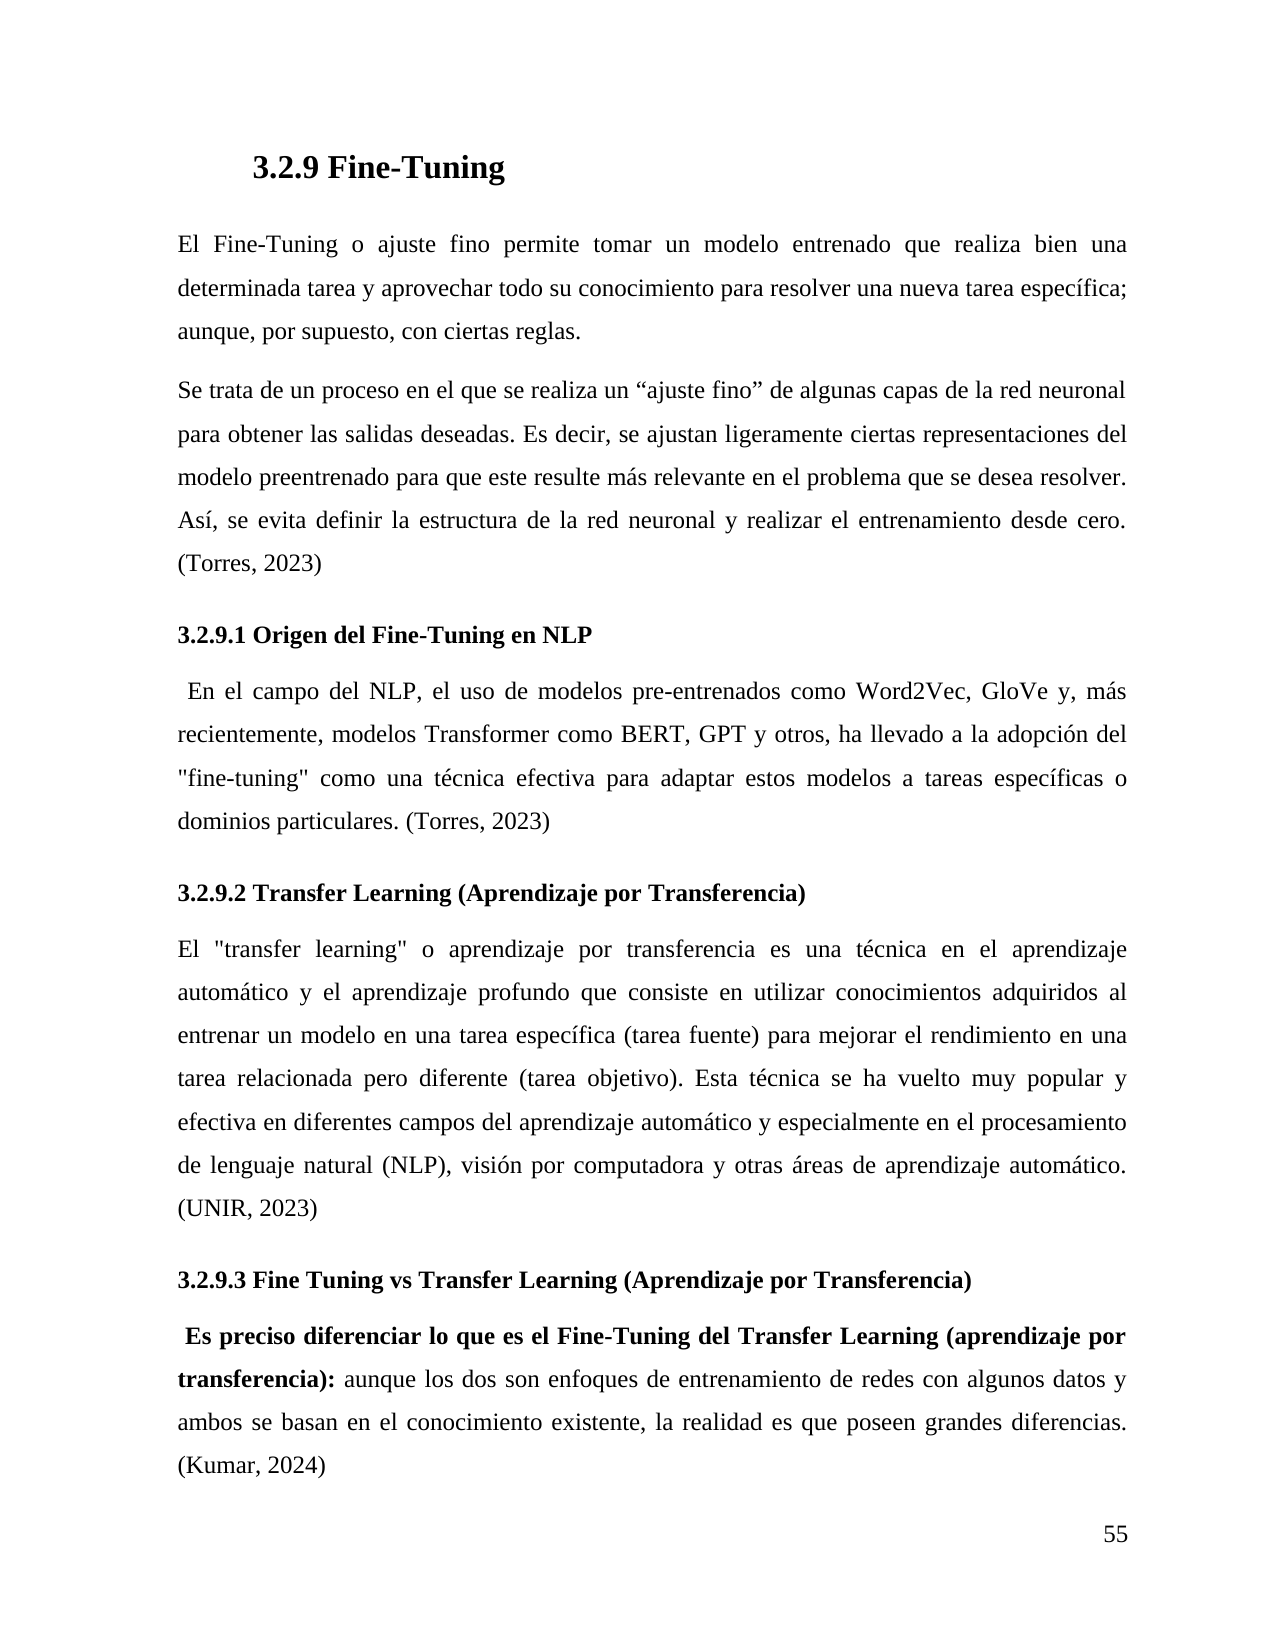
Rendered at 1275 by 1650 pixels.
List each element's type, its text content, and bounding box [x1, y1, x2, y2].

subtitle 3.2.9.1 Origen del Fine-Tuning en NLP [177, 620, 1128, 649]
subtitle 3.2.9.2 Transfer Learning (Aprendizaje por Transferencia) [177, 878, 1128, 907]
text El Fine-Tuning o ajuste fino permite tomar un modelo entrenado que realiza bien una determinada tarea y aprovechar todo su conocimiento para resolver una nueva tarea específica; aunque, por supuesto, con ciertas reglas. [177, 229, 1128, 344]
text Es preciso diferenciar lo que es el Fine-Tuning del Transfer Learning (aprendizaje por transferencia): aunque los dos son enfoques de entrenamiento de redes con algunos datos y ambos se basan en el conocimiento existente, la realidad es que poseen grandes diferencias. [177, 1321, 1128, 1479]
subtitle 3.2.9.3 Fine Tuning vs Transfer Learning (Aprendizaje por Transferencia) [177, 1265, 1128, 1294]
subtitle 3.2.9 Fine-Tuning [177, 147, 1128, 185]
text Se trata de un proceso en el que se realiza un “ajuste fino” de algunas capas de la red neuronal para obtener las salidas deseadas. Es decir, se ajustan ligeramente ciertas representaciones del modelo preentrenado para que este resulte más relevante en el problema que se desea resolver. Así, se evita definir la estructura de la red neuronal y realizar el entrenamiento desde cero. [177, 376, 1128, 577]
text En el campo del NLP, el uso de modelos pre-entrenados como Word2Vec, GloVe y, más recientemente, modelos Transformer como BERT, GPT y otros, ha llevado a la adopción del "fine-tuning" como una técnica efectiva para adaptar estos modelos a tareas específicas o dominios particulares. [177, 676, 1128, 834]
text El "transfer learning" o aprendizaje por transferencia es una técnica en el aprendizaje automático y el aprendizaje profundo que consiste en utilizar conocimientos adquiridos al entrenar un modelo en una tarea específica (tarea fuente) para mejorar el rendimiento en una tarea relacionada pero diferente (tarea objetivo). Esta técnica se ha vuelto muy popular y efectiva en diferentes campos del aprendizaje automático y especialmente en el procesamiento de lenguaje natural (NLP), visión por computadora y otras áreas de aprendizaje automático. [177, 934, 1128, 1222]
